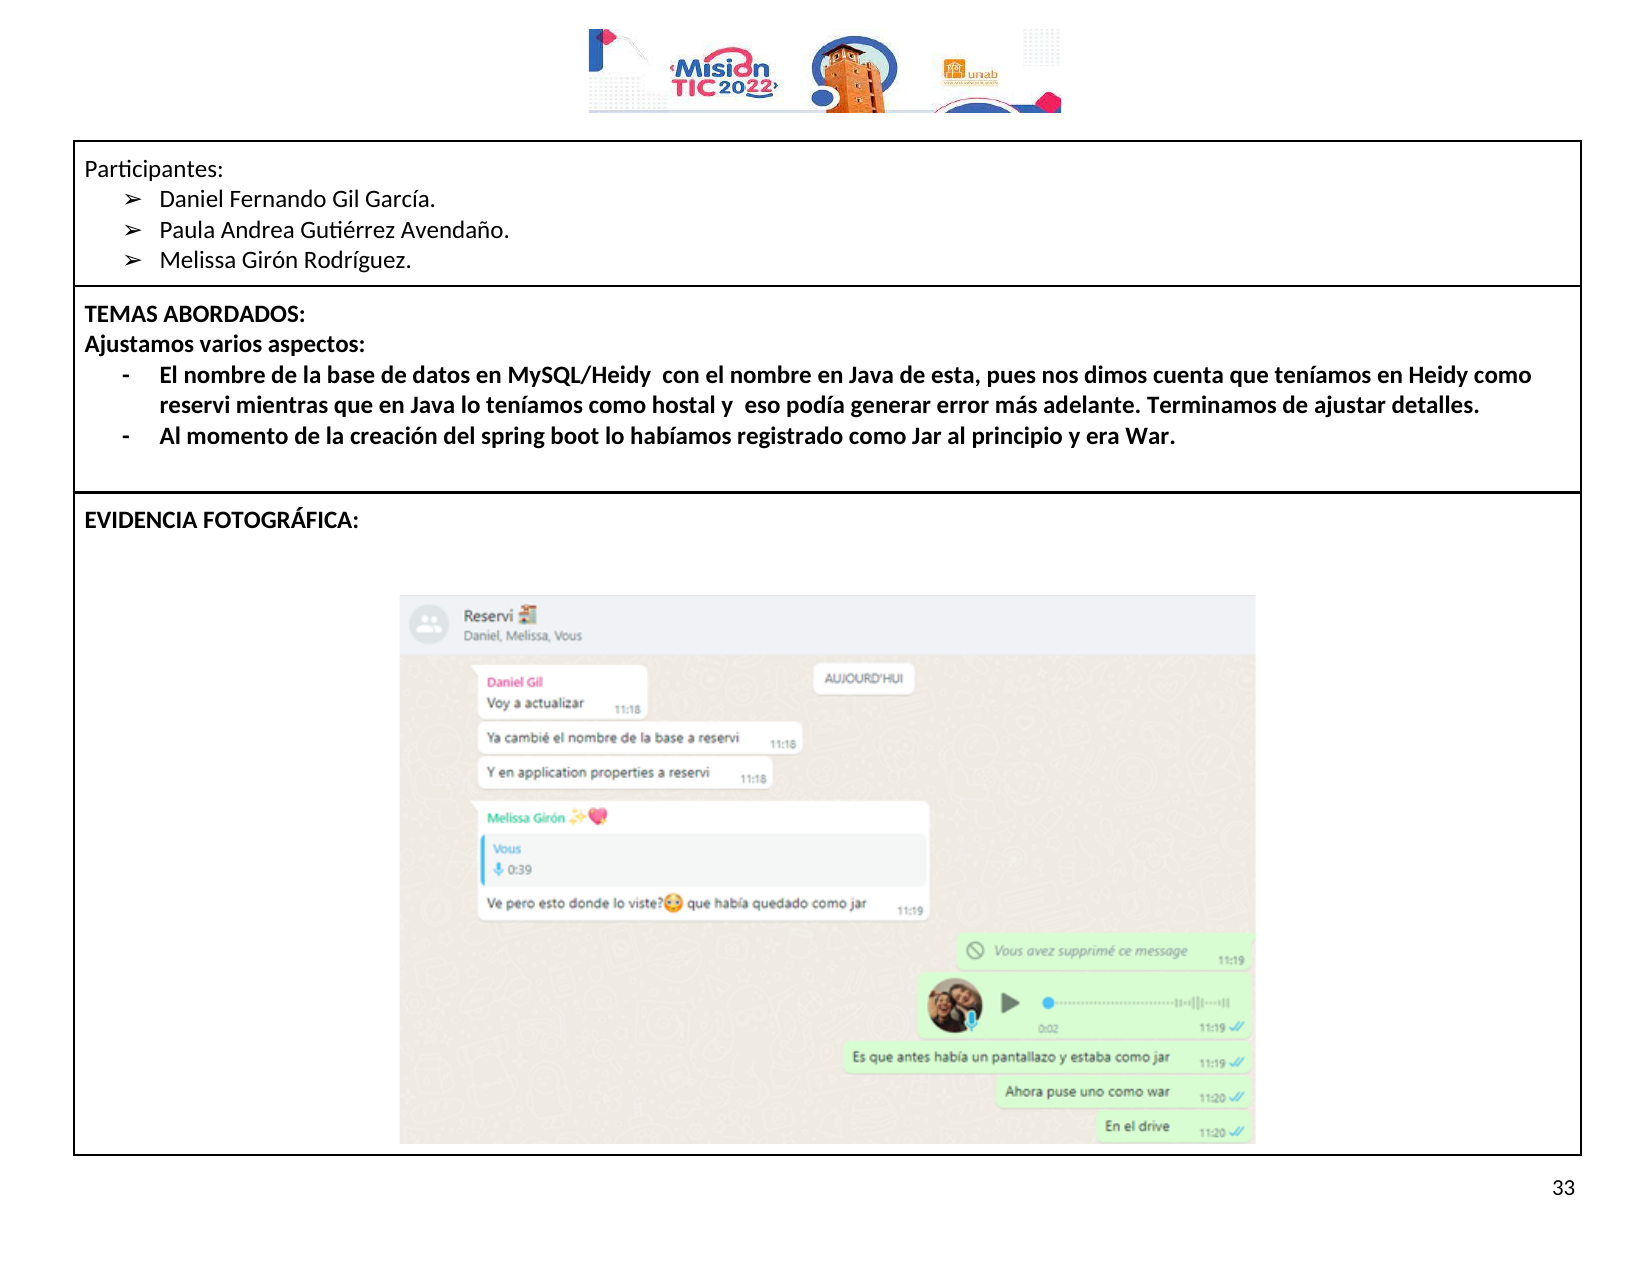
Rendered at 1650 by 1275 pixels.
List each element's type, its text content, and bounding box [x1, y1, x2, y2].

picture [399, 595, 1256, 1144]
table_cell TEMAS ABORDADOS: Ajustamos varios aspectos: El nombre de la base de datos en MySQL/Heidy con el nombre en Java de esta, pues nos dimos cuenta que teníamos en Heidy como reservi mientras que en Java lo teníamos como hostal y eso podía generar error más adelante. Terminamos de ajustar detalles. Al momento de la creación del spring boot lo habíamos registrado como Jar al principio y era War. [75, 287, 1580, 491]
picture [588, 29, 1062, 113]
table_cell EVIDENCIA FOTOGRÁFICA: [75, 494, 1580, 1154]
table_cell Participantes: Daniel Fernando Gil García. Paula Andrea Gutiérrez Avendaño. Melissa Girón Rodríguez. [75, 142, 1580, 285]
